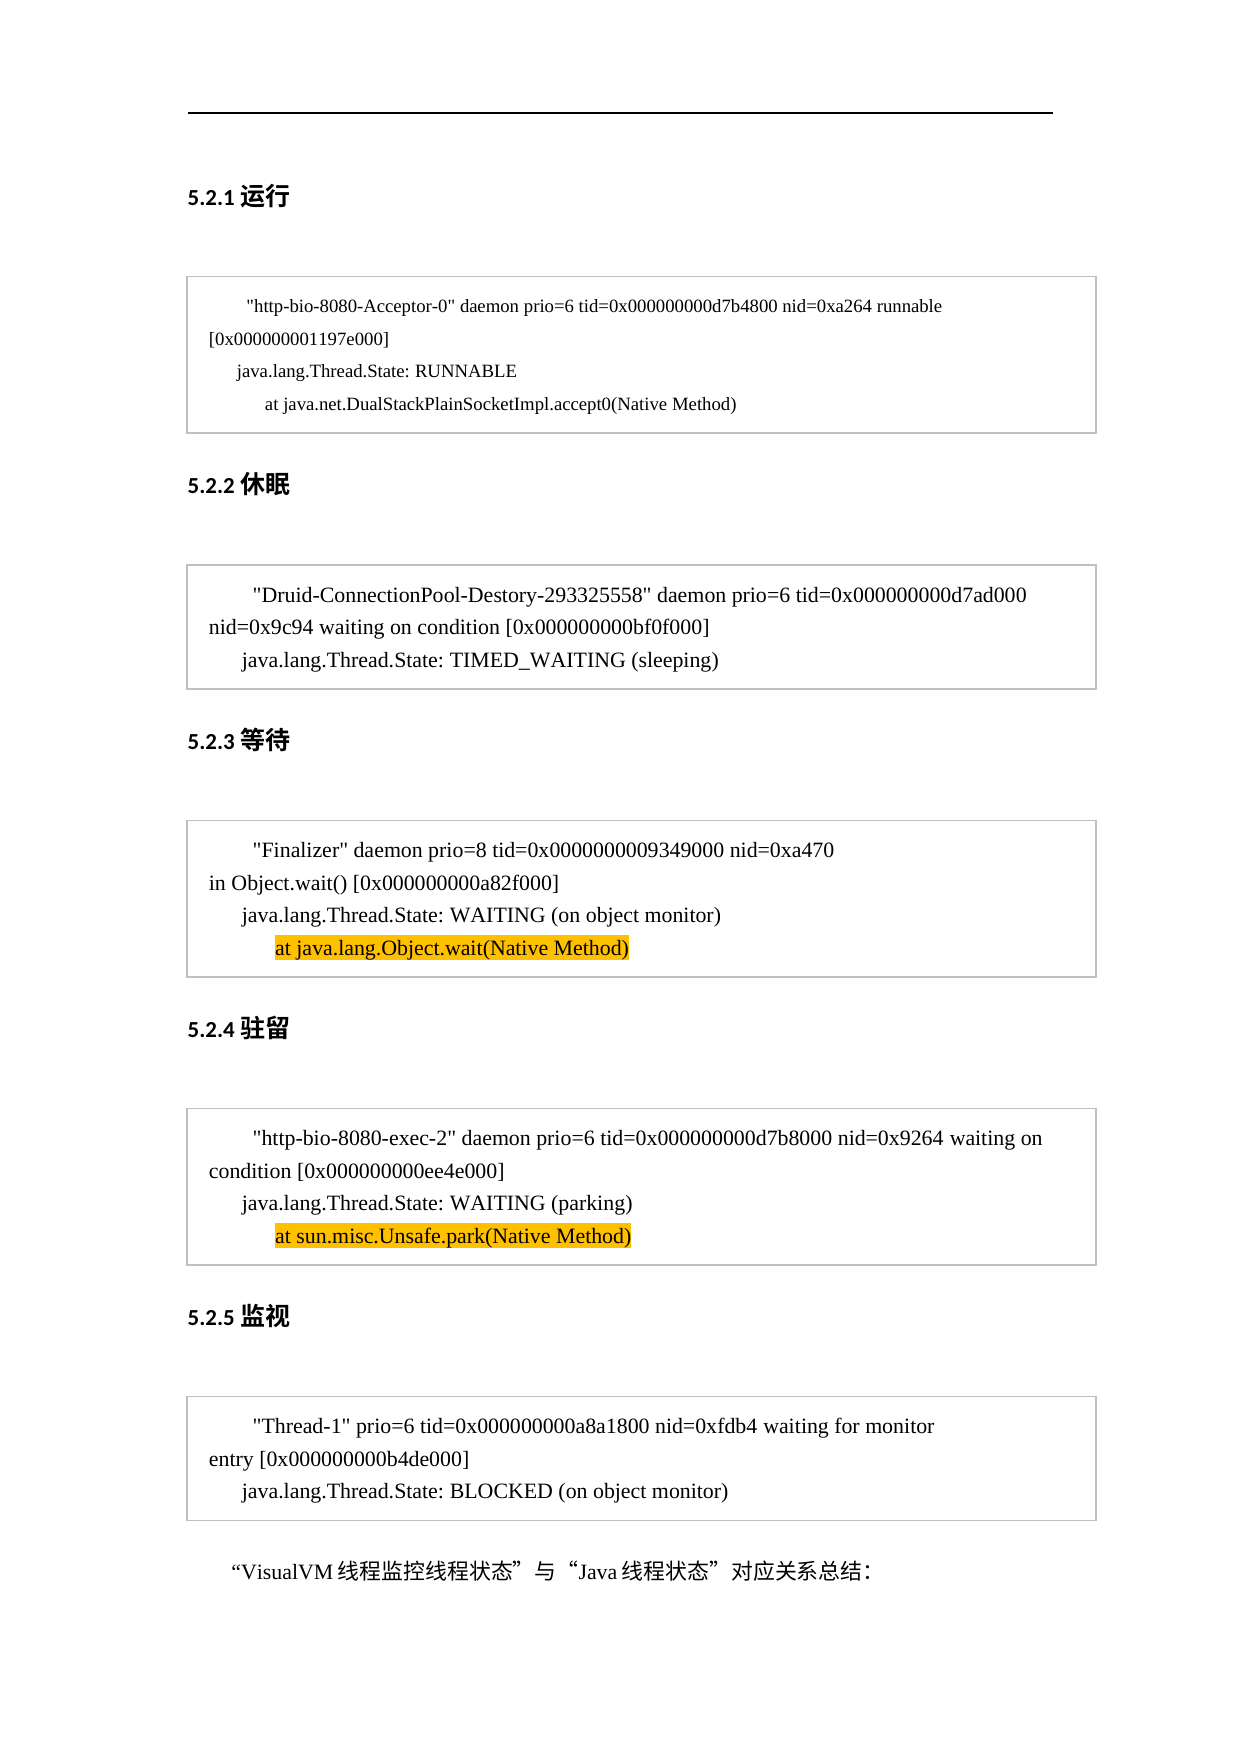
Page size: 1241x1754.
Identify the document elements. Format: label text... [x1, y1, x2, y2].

subtitle 运行 [187, 162, 1053, 227]
subtitle 监视 [187, 1282, 1053, 1347]
subtitle 休眠 [187, 450, 1053, 515]
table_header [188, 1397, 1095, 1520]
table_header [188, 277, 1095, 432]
subtitle 驻留 [187, 994, 1053, 1059]
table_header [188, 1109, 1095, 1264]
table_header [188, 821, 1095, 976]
text “VisualVM线程监控线程状态”与“Java线程状态”对应关系总结： [187, 1554, 1053, 1586]
subtitle 等待 [187, 706, 1053, 771]
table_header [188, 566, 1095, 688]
